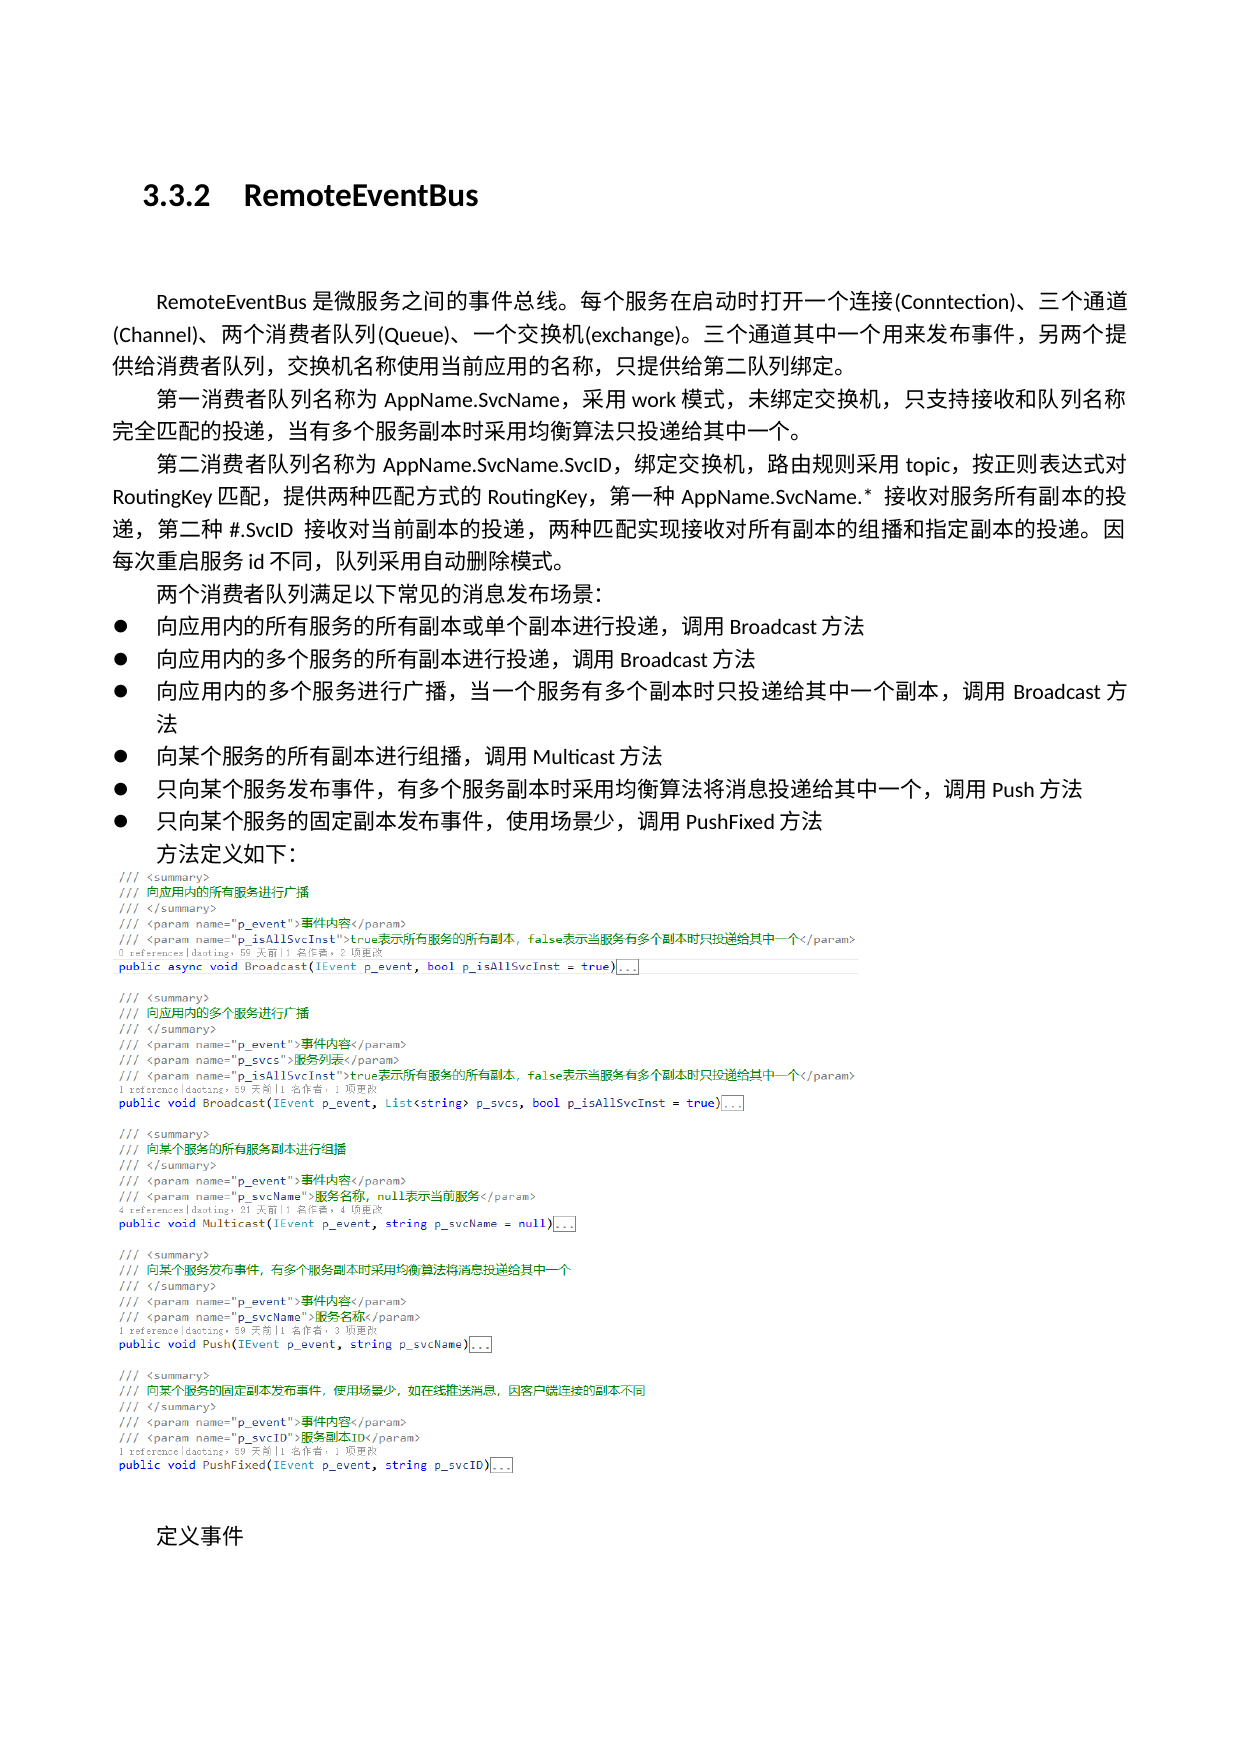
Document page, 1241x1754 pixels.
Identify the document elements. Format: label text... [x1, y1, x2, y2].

text 两个消费者队列满足以下常见的消息发布场景： [112, 576, 1128, 609]
list 只向某个服务发布事件，有多个服务副本时采用均衡算法将消息投递给其中一个，调用Push方法 [112, 771, 1128, 804]
text 定义事件 [112, 1519, 1128, 1551]
list 只向某个服务的固定副本发布事件，使用场景少，调用PushFixed方法 [112, 804, 1128, 836]
subtitle RemoteEventBus [142, 162, 1128, 227]
text 第二消费者队列名称为AppName.SvcName.SvcID，绑定交换机，路由规则采用topic，按正则表达式对RoutingKey匹配，提供两种匹配方式的RoutingKey，第一种 AppName.SvcName.* 接收对服务所有副本的投递，第二种 #.SvcID 接收对当前副本的投递，两种匹配实现接收对所有副本的组播和指定副本的投递。因每次重启服务id不同，队列采用自动删除模式。 [112, 446, 1128, 576]
picture [112, 868, 859, 1480]
list 向某个服务的所有副本进行组播，调用Multicast方法 [112, 739, 1128, 771]
text 方法定义如下： [112, 836, 1128, 869]
list 向应用内的多个服务进行广播，当一个服务有多个副本时只投递给其中一个副本，调用Broadcast方法 [112, 674, 1128, 739]
list 向应用内的所有服务的所有副本或单个副本进行投递，调用Broadcast方法 [112, 609, 1128, 641]
text 第一消费者队列名称为AppName.SvcName，采用work模式，未绑定交换机，只支持接收和队列名称完全匹配的投递，当有多个服务副本时采用均衡算法只投递给其中一个。 [112, 381, 1128, 446]
text RemoteEventBus是微服务之间的事件总线。每个服务在启动时打开一个连接(Conntection)、三个通道(Channel)、两个消费者队列(Queue)、一个交换机(exchange)。三个通道其中一个用来发布事件，另两个提供给消费者队列，交换机名称使用当前应用的名称，只提供给第二队列绑定。 [112, 284, 1128, 381]
list 向应用内的多个服务的所有副本进行投递，调用Broadcast方法 [112, 641, 1128, 674]
